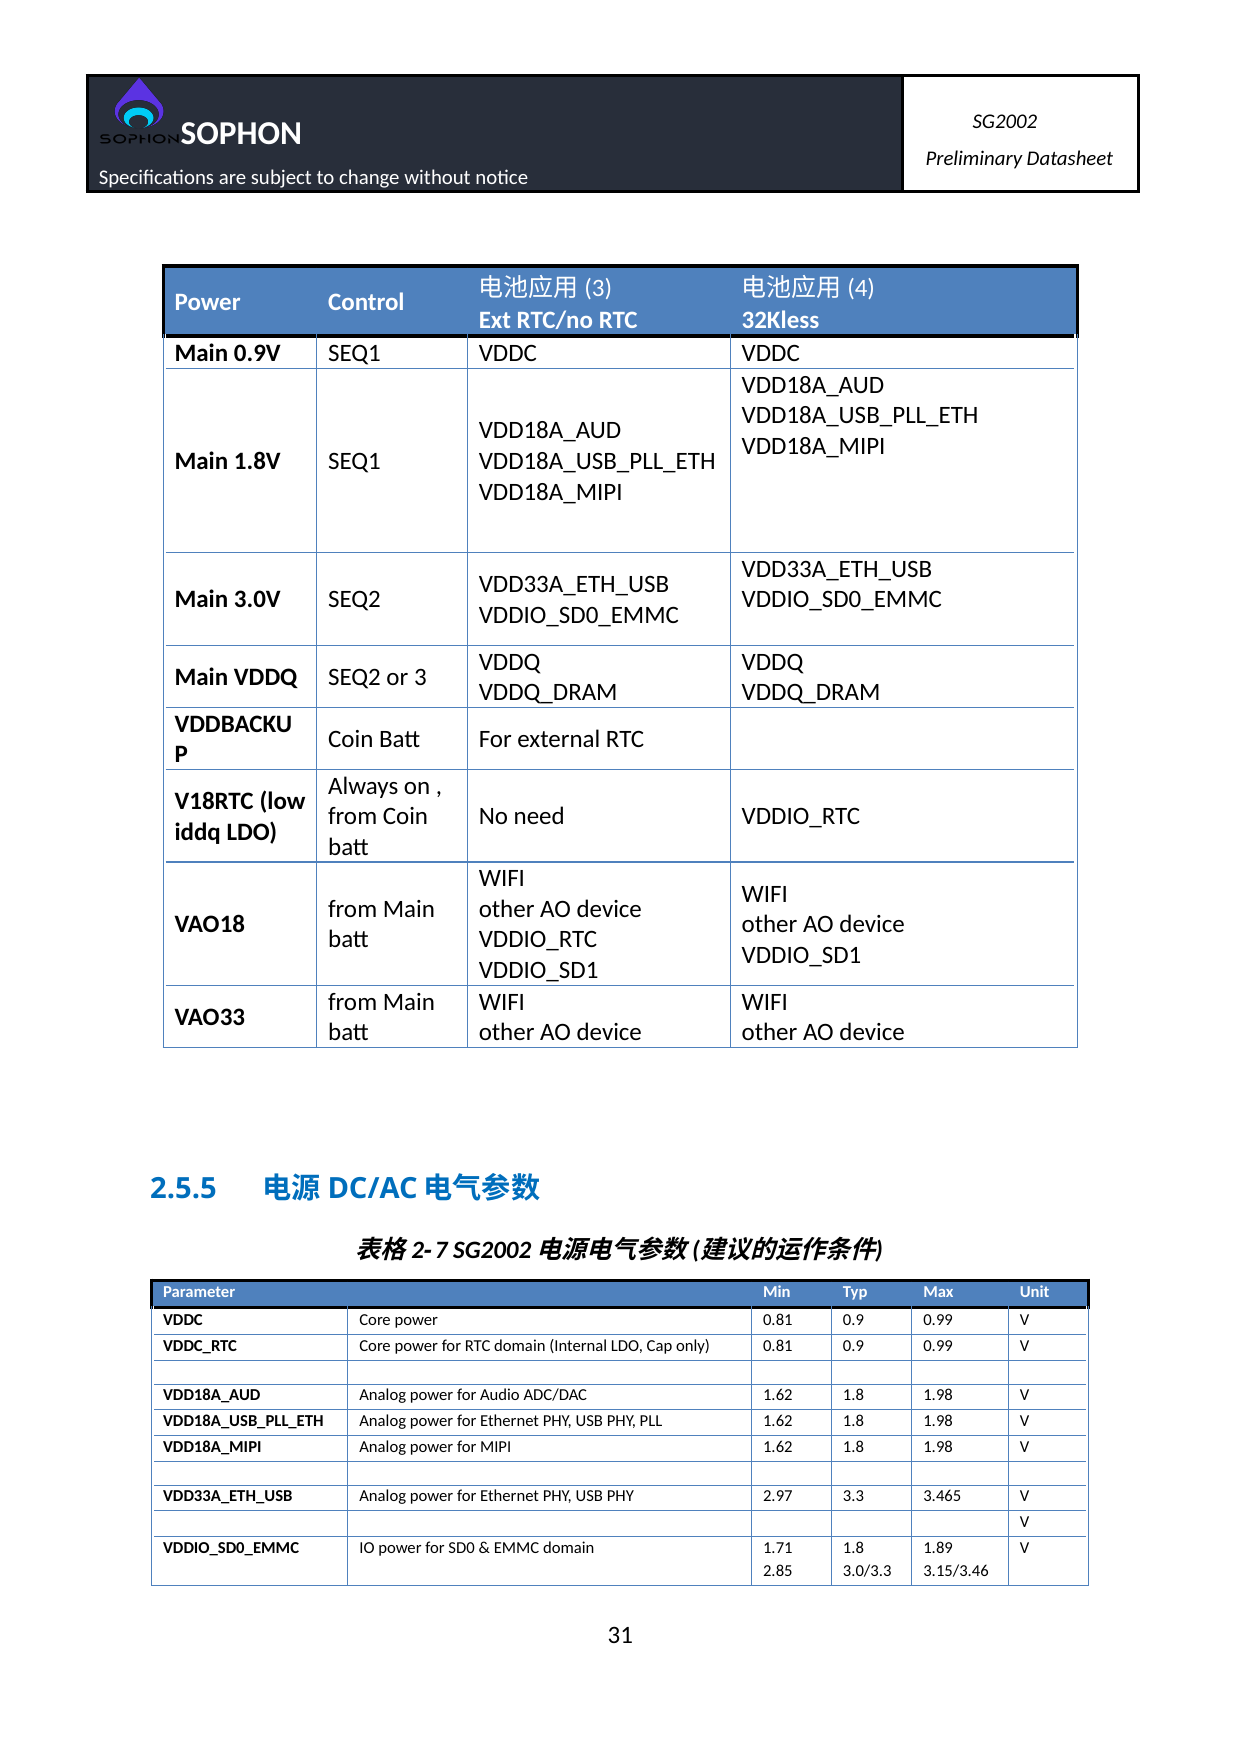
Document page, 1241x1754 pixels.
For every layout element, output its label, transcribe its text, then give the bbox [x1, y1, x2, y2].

table_header 电池应用 (4) 32Kless [731, 268, 1076, 334]
table_cell V [1009, 1510, 1088, 1536]
table_cell Analog power for MIPI [348, 1436, 751, 1461]
table_cell VDDIO_RTC [731, 769, 1077, 861]
table_cell Coin Batt [317, 708, 467, 769]
table_cell Main 3.0V [164, 552, 316, 645]
table_cell V [1009, 1306, 1088, 1334]
table_cell SEQ2 [317, 553, 467, 645]
table_header Min [752, 1282, 831, 1306]
table_cell [912, 1462, 1008, 1485]
table_cell VDD33A_ETH_USB VDDIO_SD0_EMMC [731, 552, 1077, 645]
table_cell 1.8 [832, 1410, 911, 1435]
table_header [348, 1282, 751, 1306]
table_cell WIFI other AO device [731, 985, 1077, 1047]
table_cell Always on , from Coin batt [317, 770, 467, 861]
table_cell V [1009, 1409, 1088, 1435]
table_cell For external RTC [468, 708, 730, 769]
table_cell No need [468, 770, 730, 861]
table_cell Main VDDQ [164, 645, 316, 707]
table_cell VDD33A_ETH_USB [152, 1485, 347, 1510]
table_cell [1009, 1360, 1088, 1384]
table_cell 1.8 [832, 1436, 911, 1461]
table_cell VAO33 [164, 985, 316, 1047]
table_cell 1.62 [752, 1436, 831, 1461]
table_header Parameter [153, 1282, 347, 1306]
table_cell [1009, 1461, 1088, 1485]
table_cell Analog power for Ethernet PHY, USB PHY, PLL [348, 1410, 751, 1435]
table_header Unit [1009, 1282, 1087, 1306]
table_cell WIFI other AO device [468, 986, 730, 1047]
table_cell [912, 1361, 1008, 1384]
table_cell 0.81 [752, 1309, 831, 1334]
subtitle 电源 DC/AC电气参数 [150, 1164, 1090, 1207]
table_cell 1.98 [912, 1436, 1008, 1461]
table_cell from Main batt [317, 986, 467, 1047]
table_cell VDDC [468, 338, 730, 368]
table_cell [752, 1511, 831, 1536]
table_cell VDD18A_MIPI [152, 1435, 347, 1461]
table_cell 1.98 [912, 1385, 1008, 1409]
table_cell VDDC_RTC [152, 1334, 347, 1359]
table_cell Core power [348, 1309, 751, 1334]
table_header 电池应用 (3) Ext RTC/no RTC [468, 268, 730, 334]
table_cell VDDQ VDDQ_DRAM [468, 646, 730, 707]
table_cell [912, 1511, 1008, 1536]
picture [98, 77, 181, 145]
table_cell VDD33A_ETH_USB VDDIO_SD0_EMMC [468, 553, 730, 645]
table_cell V18RTC (low iddq LDO) [164, 769, 316, 861]
table_cell SEQ1 [317, 338, 467, 368]
table_cell [752, 1361, 831, 1384]
table_cell [832, 1462, 911, 1485]
table_cell Core power for RTC domain (Internal LDO, Cap only) [348, 1335, 751, 1359]
table_cell 1.8 [832, 1385, 911, 1409]
table_cell 0.99 [912, 1309, 1008, 1334]
table_cell VDD18A_AUD VDD18A_USB_PLL_ETH VDD18A_MIPI [731, 368, 1077, 552]
table_header Max [912, 1282, 1008, 1306]
table_cell [152, 1360, 347, 1384]
table_cell WIFI other AO device VDDIO_RTC VDDIO_SD1 [468, 863, 730, 984]
table_cell 0.99 [912, 1335, 1008, 1359]
table_cell [731, 707, 1077, 769]
table_cell [832, 1511, 911, 1536]
table_cell [752, 1462, 831, 1485]
table_cell Main 0.9V [164, 335, 316, 368]
table_cell VDD18A_AUD VDD18A_USB_PLL_ETH VDD18A_MIPI [468, 369, 730, 552]
table_cell from Main batt [317, 863, 467, 984]
table_header Typ [832, 1282, 911, 1306]
table_cell [348, 1462, 751, 1485]
table_cell 3.3 [832, 1486, 911, 1510]
table_cell VDD18A_AUD [152, 1384, 347, 1409]
table_cell 2.97 [752, 1486, 831, 1510]
table_cell 1.71 2.85 [752, 1537, 831, 1585]
table_cell IO power for SD0 & EMMC domain [348, 1537, 751, 1585]
table_cell 0.81 [752, 1335, 831, 1359]
table_cell SEQ1 [317, 369, 467, 552]
table_cell 0.9 [832, 1335, 911, 1359]
table_cell VDDQ VDDQ_DRAM [731, 645, 1077, 707]
table_cell 1.8 3.0/3.3 [832, 1537, 911, 1585]
table_cell [348, 1361, 751, 1384]
table_header Power [165, 268, 316, 334]
table_header Control [317, 268, 467, 334]
table_cell VAO18 [164, 861, 316, 984]
table_cell V [1009, 1334, 1088, 1359]
table_cell SEQ2 or 3 [317, 646, 467, 707]
table_cell V [1009, 1536, 1088, 1585]
table_cell V [1009, 1485, 1088, 1510]
table_cell 1.62 [752, 1385, 831, 1409]
table_cell VDDC [152, 1306, 347, 1334]
table_cell [152, 1461, 347, 1485]
table_cell VDDIO_SD0_EMMC [152, 1536, 347, 1585]
table_cell 1.98 [912, 1410, 1008, 1435]
table_cell 3.465 [912, 1486, 1008, 1510]
table_cell [832, 1361, 911, 1384]
table_cell Main 1.8V [164, 368, 316, 552]
table_cell [152, 1510, 347, 1536]
table_cell V [1009, 1384, 1088, 1409]
table_cell 0.9 [832, 1309, 911, 1334]
table_cell V [1009, 1435, 1088, 1461]
table_cell 1.89 3.15/3.465 [912, 1537, 1008, 1585]
table_cell Analog power for Audio ADC/DAC [348, 1385, 751, 1409]
table_cell WIFI other AO device VDDIO_SD1 [731, 861, 1077, 984]
table_cell VDD18A_USB_PLL_ETH [152, 1409, 347, 1435]
table_cell Analog power for Ethernet PHY, USB PHY [348, 1486, 751, 1510]
table_cell VDDBACKUP [164, 707, 316, 769]
table_cell VDDC [731, 334, 1077, 368]
table_cell [348, 1511, 751, 1536]
table_cell 1.62 [752, 1410, 831, 1435]
text 表格 2‑7 SG2002电源电气参数 (建议的运作条件) [150, 1230, 1090, 1266]
